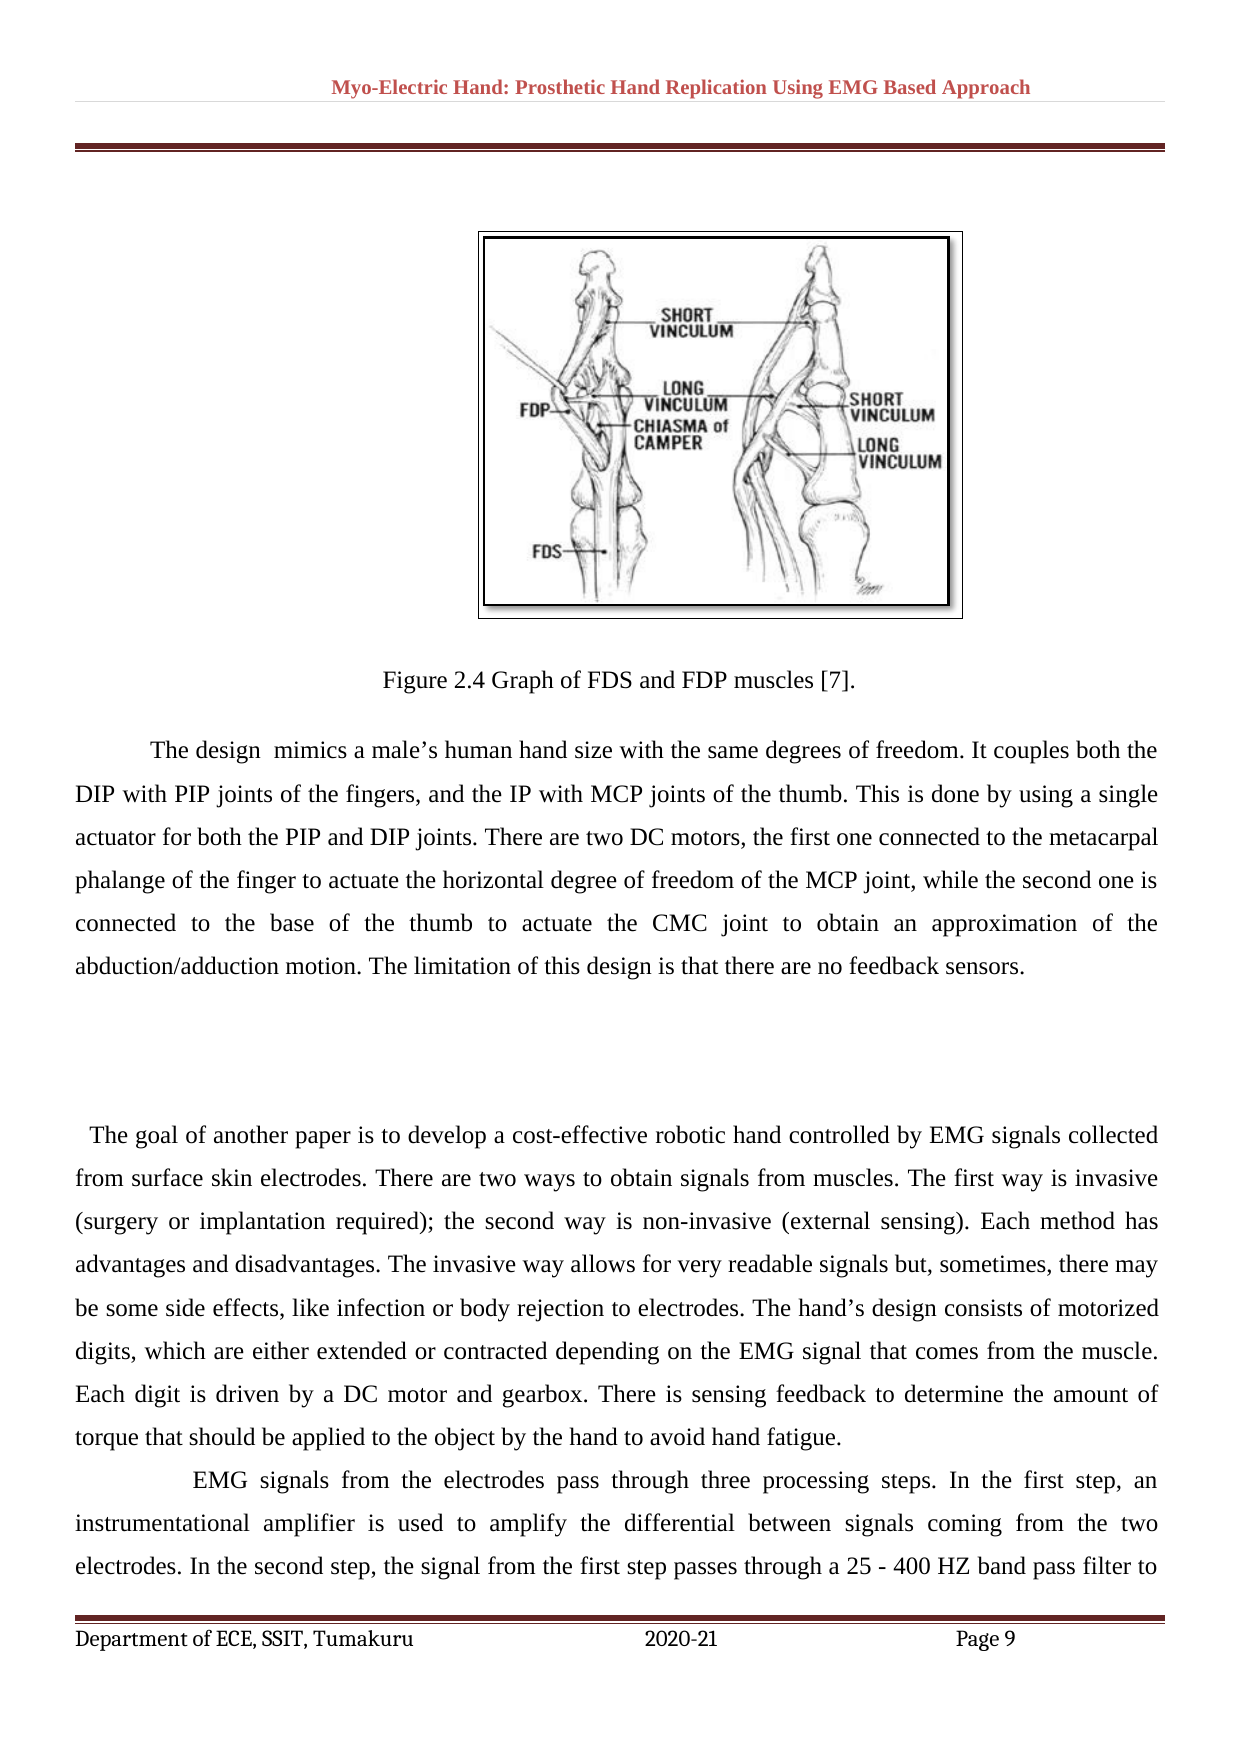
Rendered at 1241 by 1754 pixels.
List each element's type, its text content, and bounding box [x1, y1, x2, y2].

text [75, 1465, 1160, 1580]
text Figure 2.4 Graph of FDS and FDP muscles [7]. [151, 665, 1160, 693]
text The goal of another paper is to develop a cost-effective robotic hand controlled by EMG signals collected from surface skin electrodes. There are two ways to obtain signals from muscles. The first way is invasive (surgery or implantation required); the second way is non-invasive (external sensing). Each method has advantages and disadvantages. The invasive way allows for very readable signals but, sometimes, there may be some side effects, like infection or body rejection to electrodes. The hand’s design consists of motorized digits, which are either extended or contracted depending on the EMG signal that comes from the muscle. Each digit is driven by a DC motor and gearbox. There is sensing feedback to determine the amount of torque that should be applied to the object by the hand to avoid hand fatigue. [75, 1120, 1160, 1451]
picture [479, 232, 962, 618]
text The design mimics a male’s human hand size with the same degrees of freedom. It couples both the DIP with PIP joints of the fingers, and the IP with MCP joints of the thumb. This is done by using a single actuator for both the PIP and DIP joints. There are two DC motors, the first one connected to the metacarpal phalange of the finger to actuate the horizontal degree of freedom of the MCP joint, while the second one is connected to the base of the thumb to actuate the CMC joint to obtain an approximation of the abduction/adduction motion. The limitation of this design is that there are no feedback sensors. [75, 736, 1160, 980]
